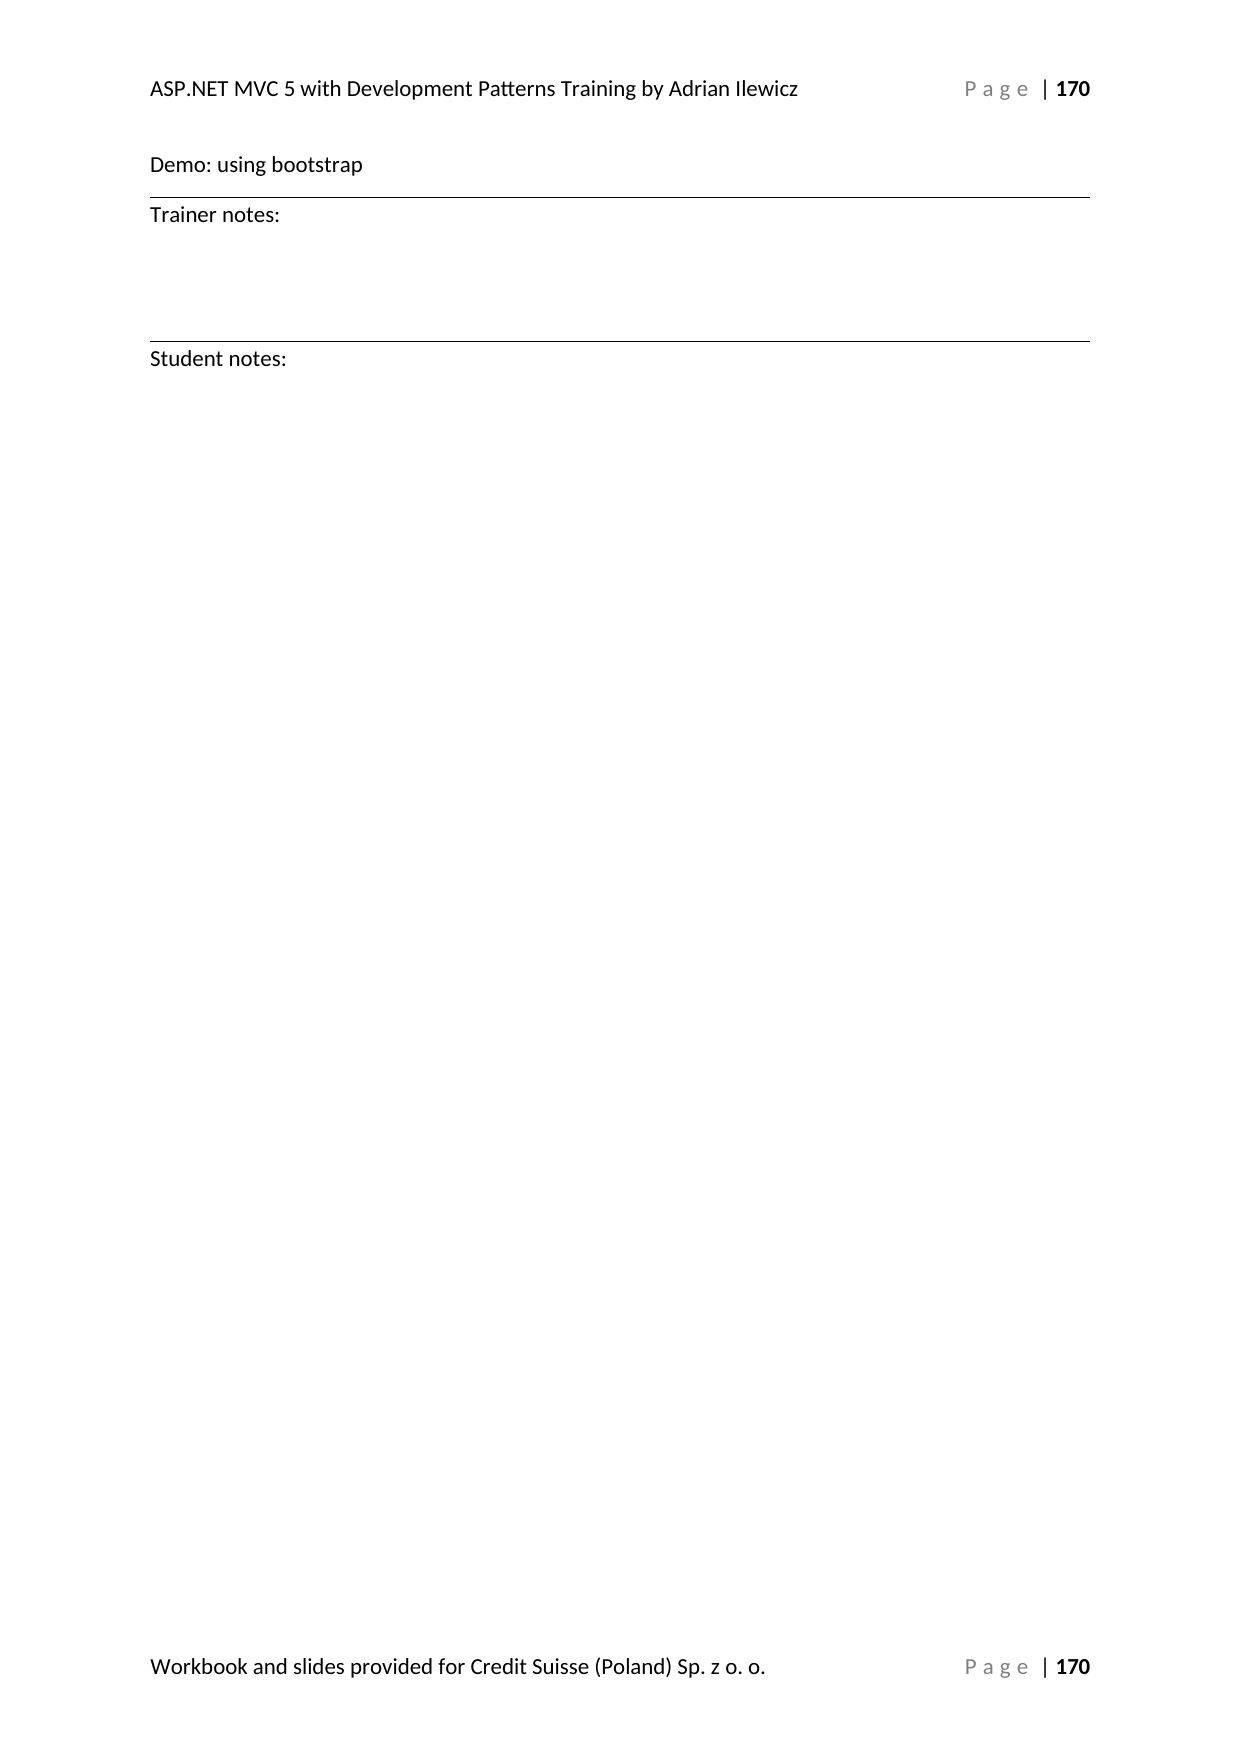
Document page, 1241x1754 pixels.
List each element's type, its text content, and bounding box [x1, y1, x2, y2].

text Student notes: [150, 342, 1090, 372]
text Demo: using bootstrap [150, 150, 1090, 178]
text Trainer notes: [150, 198, 1090, 228]
